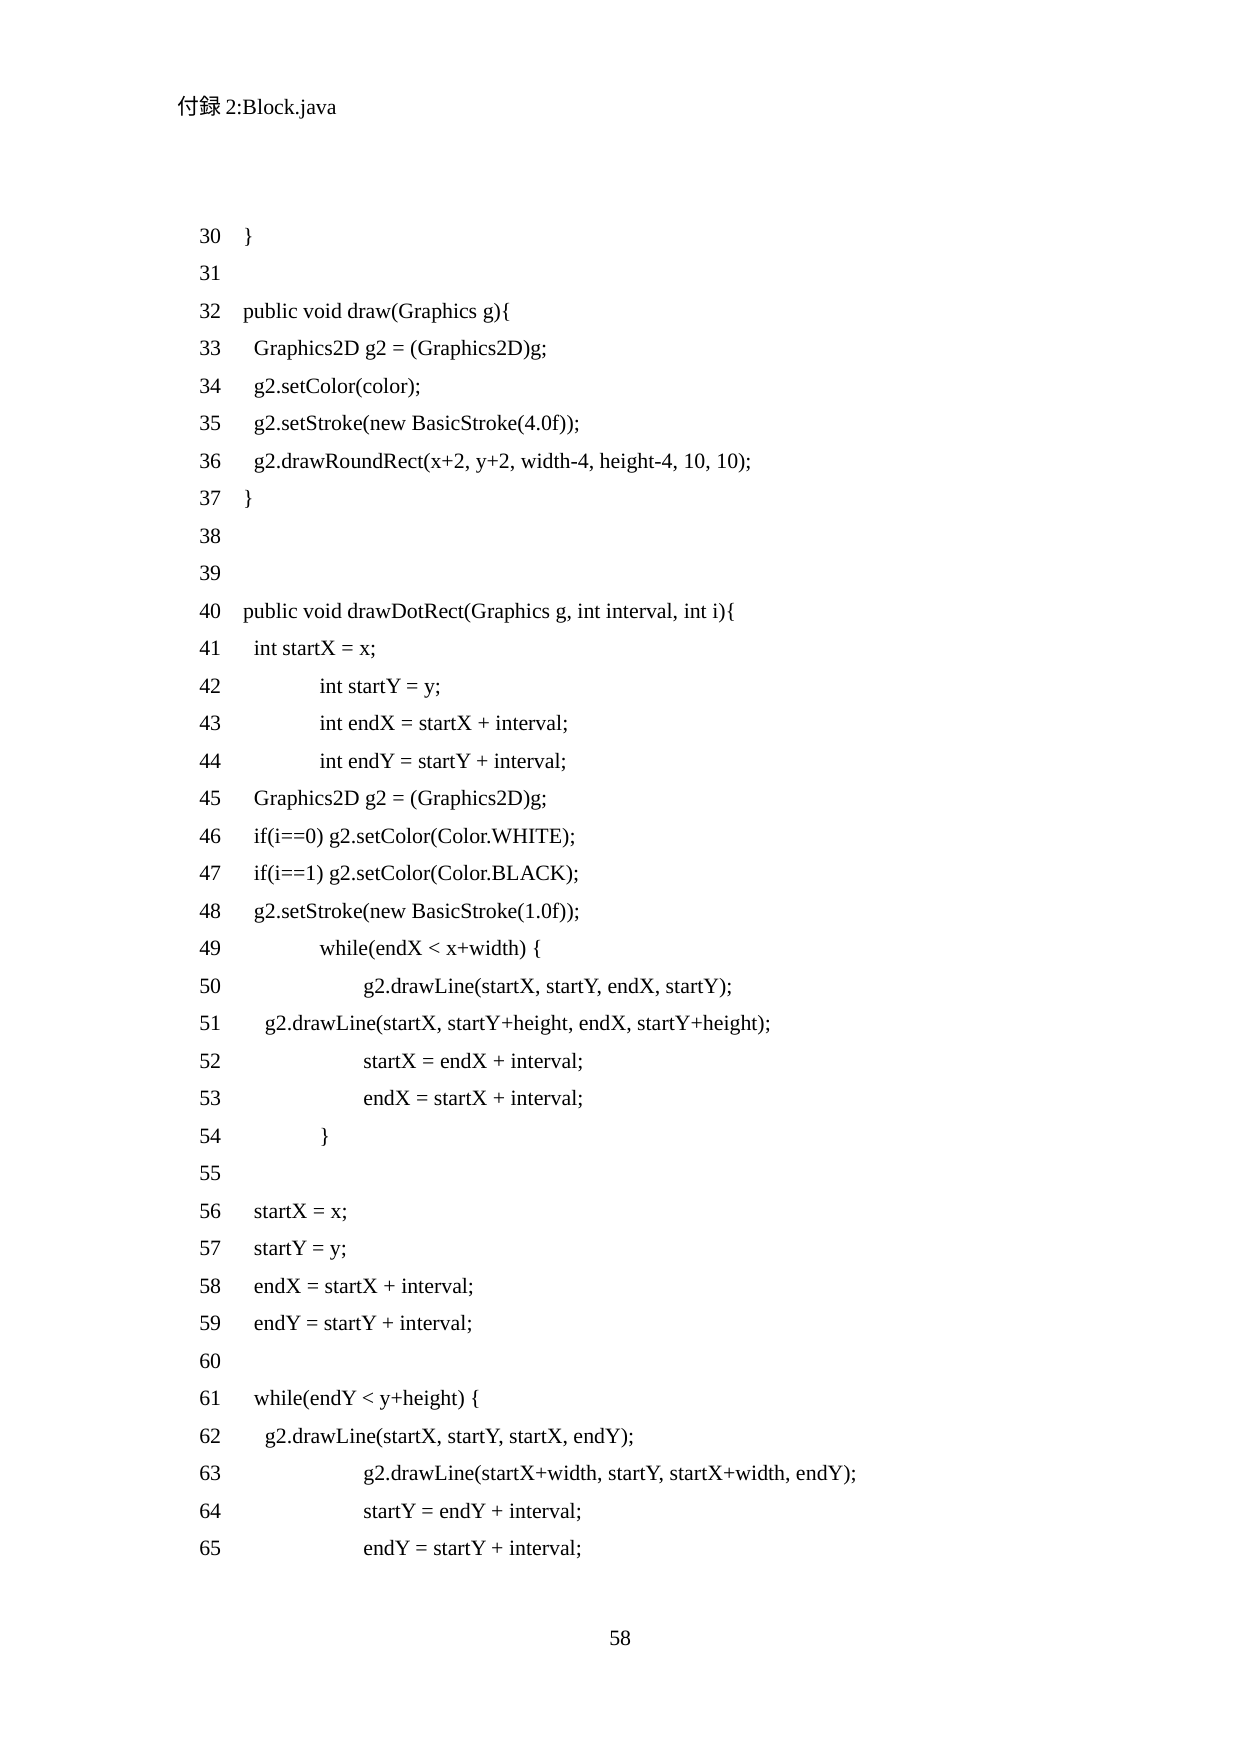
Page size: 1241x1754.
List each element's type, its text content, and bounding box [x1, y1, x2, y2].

text 38 [177, 517, 1063, 554]
text 57 startY = y; [177, 1229, 1063, 1267]
text 63 g2.drawLine(startX+width, startY, startX+width, endY); [177, 1454, 1063, 1492]
text 46 if(i==0) g2.setColor(Color.WHITE); [177, 817, 1063, 854]
text 47 if(i==1) g2.setColor(Color.BLACK); [177, 854, 1063, 892]
text 44 int endY = startY + interval; [177, 742, 1063, 779]
text 65 endY = startY + interval; [177, 1529, 1063, 1567]
text 51 g2.drawLine(startX, startY+height, endX, startY+height); [177, 1004, 1063, 1042]
text 49 while(endX < x+width) { [177, 929, 1063, 967]
text 40 public void drawDotRect(Graphics g, int interval, int i){ [177, 592, 1063, 629]
text 58 endX = startX + interval; [177, 1267, 1063, 1304]
text 52 startX = endX + interval; [177, 1042, 1063, 1079]
text 53 endX = startX + interval; [177, 1079, 1063, 1117]
text 32 public void draw(Graphics g){ [177, 292, 1063, 329]
text 36 g2.drawRoundRect(x+2, y+2, width-4, height-4, 10, 10); [177, 442, 1063, 479]
text 33 Graphics2D g2 = (Graphics2D)g; [177, 329, 1063, 367]
text 50 g2.drawLine(startX, startY, endX, startY); [177, 967, 1063, 1004]
text 43 int endX = startX + interval; [177, 704, 1063, 742]
text 35 g2.setStroke(new BasicStroke(4.0f)); [177, 404, 1063, 442]
text 31 [177, 254, 1063, 292]
text 56 startX = x; [177, 1192, 1063, 1229]
text 37 } [177, 479, 1063, 517]
text 42 int startY = y; [177, 667, 1063, 704]
text 34 g2.setColor(color); [177, 367, 1063, 404]
text 48 g2.setStroke(new BasicStroke(1.0f)); [177, 892, 1063, 929]
text 59 endY = startY + interval; [177, 1304, 1063, 1342]
text 60 [177, 1342, 1063, 1379]
text 64 startY = endY + interval; [177, 1492, 1063, 1529]
text 41 int startX = x; [177, 629, 1063, 667]
text 55 [177, 1154, 1063, 1192]
text 54 } [177, 1117, 1063, 1154]
text 62 g2.drawLine(startX, startY, startX, endY); [177, 1417, 1063, 1454]
text 61 while(endY < y+height) { [177, 1379, 1063, 1417]
text 45 Graphics2D g2 = (Graphics2D)g; [177, 779, 1063, 817]
text 30 } [177, 217, 1063, 254]
text 39 [177, 554, 1063, 592]
